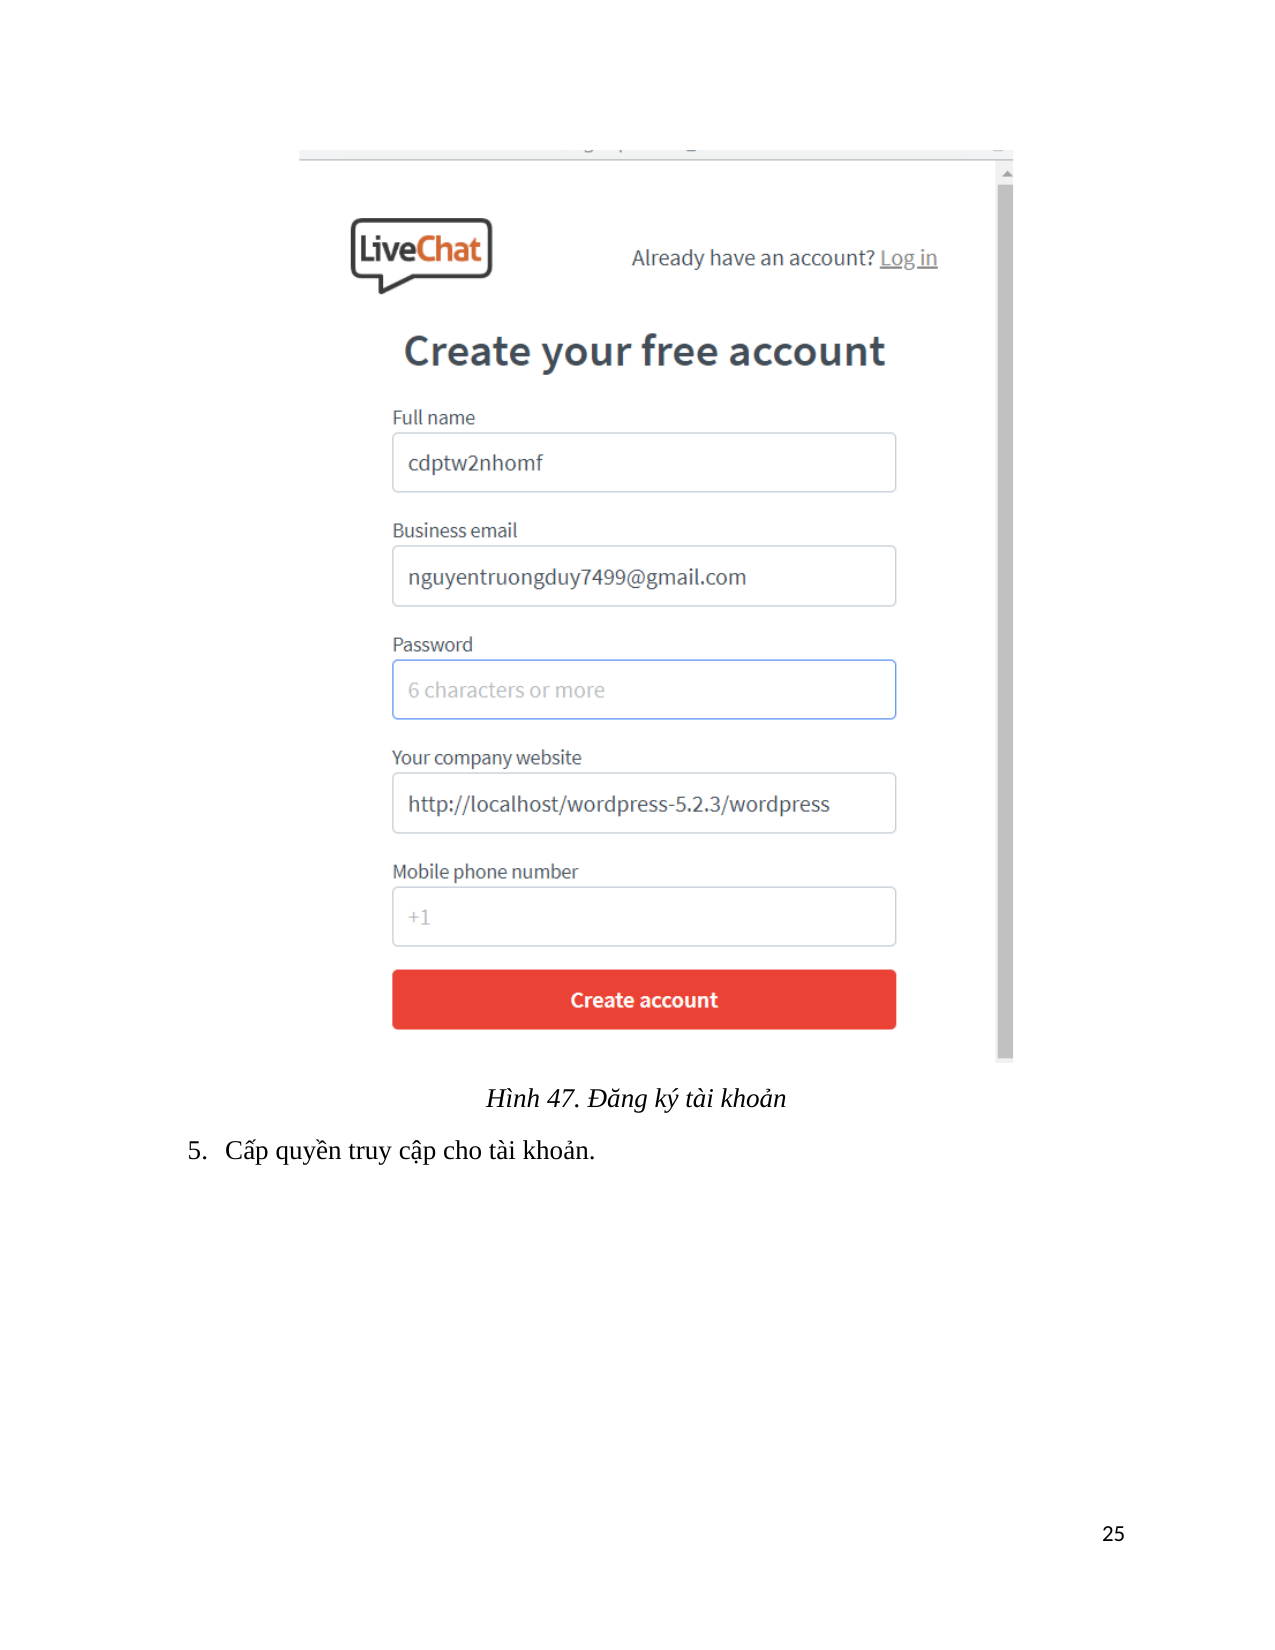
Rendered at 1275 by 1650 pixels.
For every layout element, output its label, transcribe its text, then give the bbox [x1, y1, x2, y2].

picture [299, 150, 1014, 1063]
text Hình 47. Đăng ký tài khoản [150, 1082, 1125, 1113]
list Cấp quyền truy cập cho tài khoản. [187, 1134, 1125, 1165]
